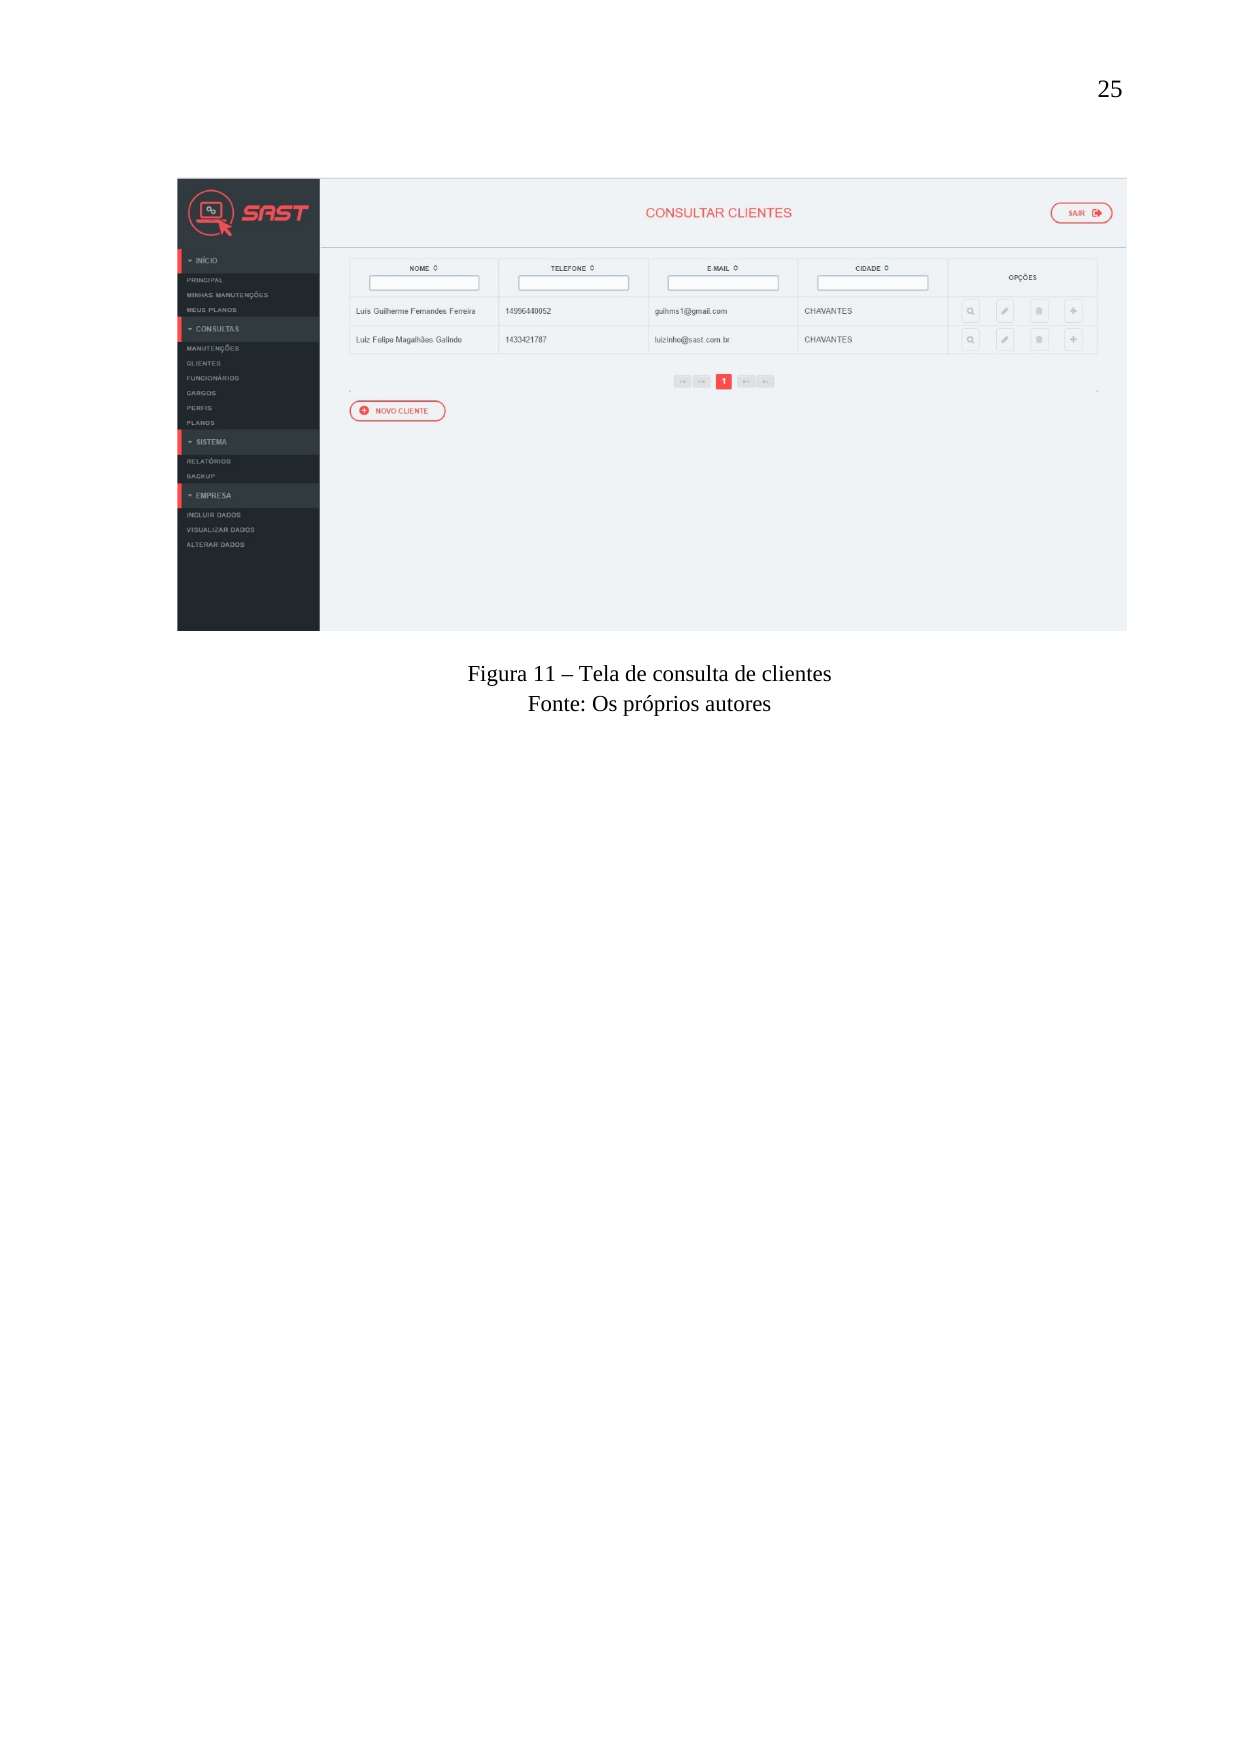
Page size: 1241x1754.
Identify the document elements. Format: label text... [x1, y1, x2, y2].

picture [177, 177, 1127, 631]
text Figura 11 – Tela de consulta de clientes [177, 660, 1122, 686]
text Fonte: Os próprios autores [177, 690, 1122, 716]
